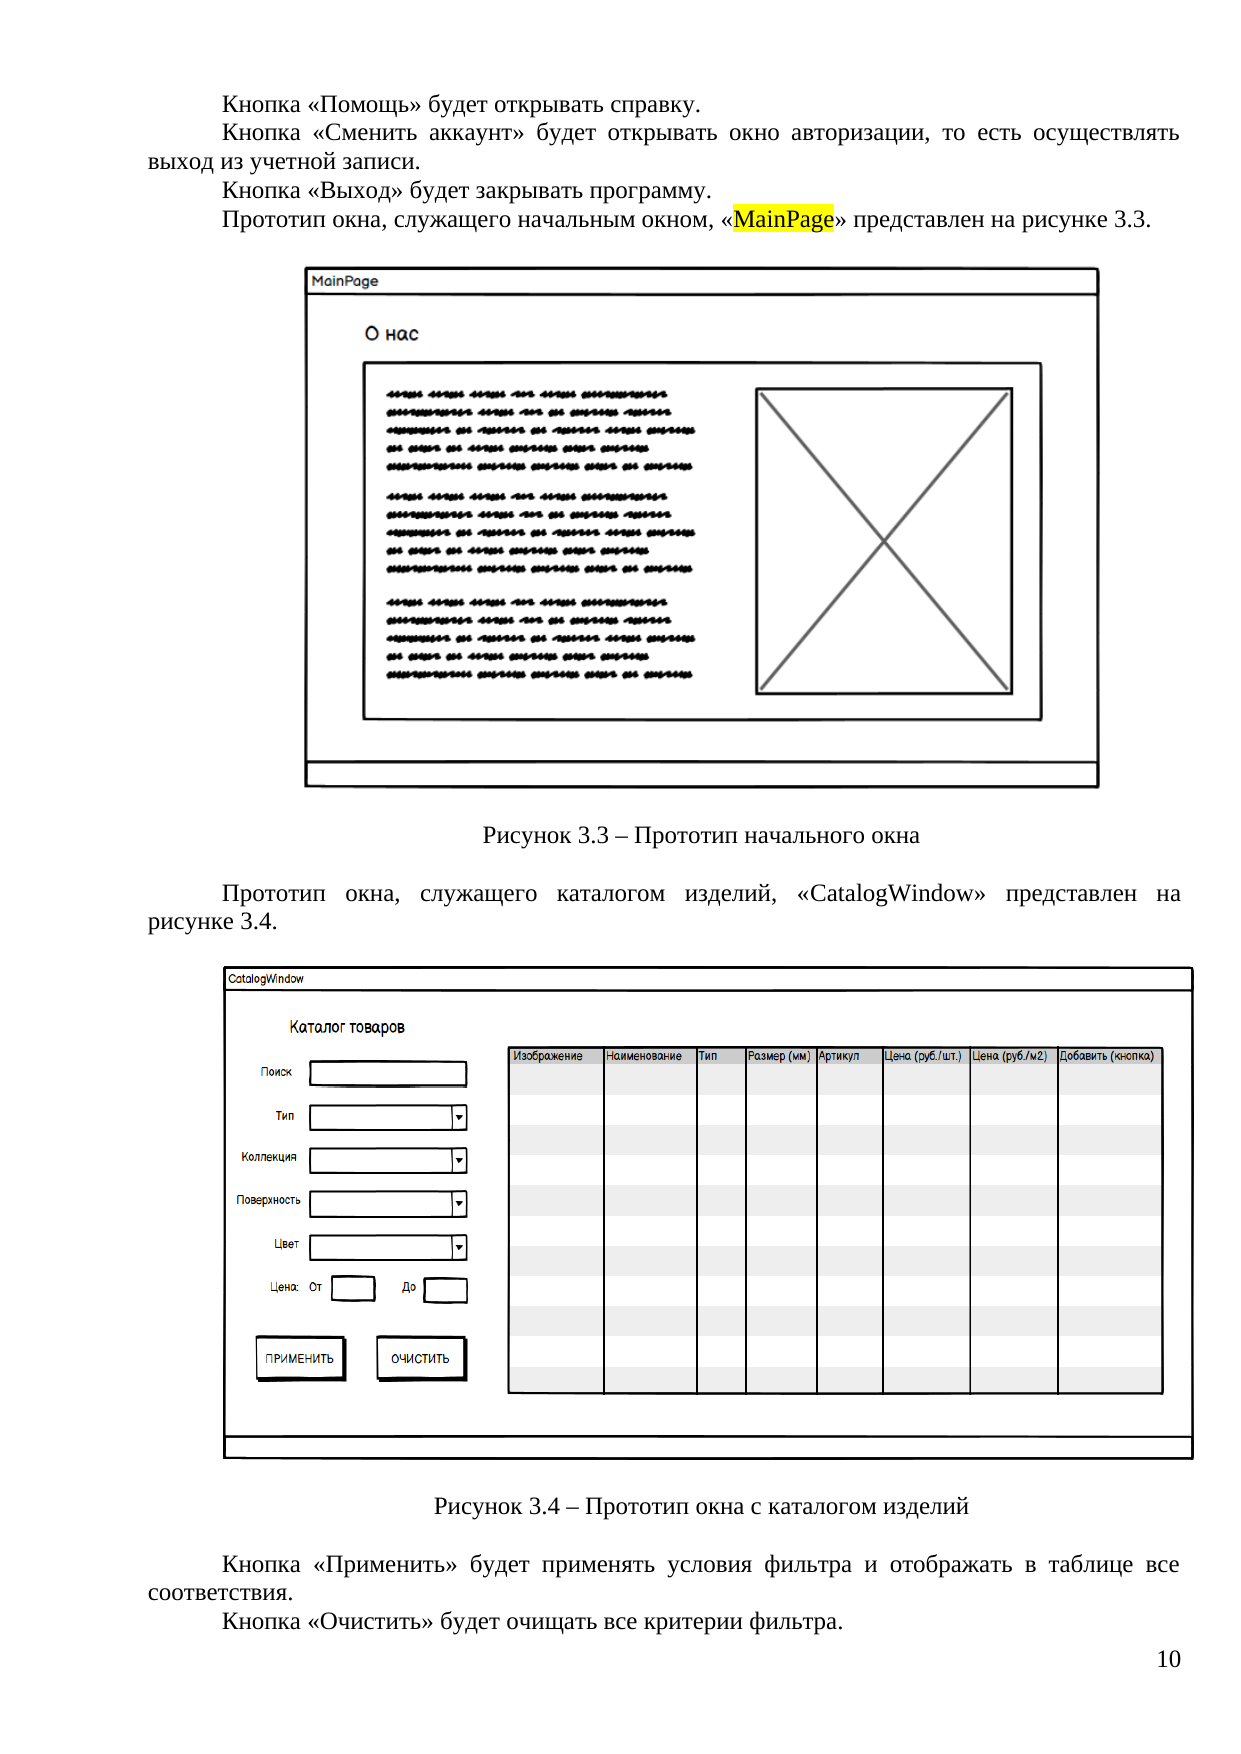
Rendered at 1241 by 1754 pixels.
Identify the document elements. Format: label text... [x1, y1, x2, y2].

text Кнопка «Выход» будет закрывать программу. [148, 175, 1181, 204]
text Кнопка «Сменить аккаунт» будет открывать окно авторизации, то есть осуществлять выход из учетной записи. [148, 117, 1181, 175]
text Рисунок 3.4 – Прототип окна с каталогом изделий [148, 1491, 1181, 1520]
picture [301, 261, 1102, 792]
text Кнопка «Очистить» будет очищать все критерии фильтра. [148, 1606, 1181, 1635]
text Прототип окна, служащего каталогом изделий, «CatalogWindow» представлен на рисунке 3.4. [148, 878, 1181, 935]
text Кнопка «Помощь» будет открывать справку. [148, 89, 1181, 117]
text Рисунок 3.3 – Прототип начального окна [148, 820, 1181, 849]
text Прототип окна, служащего начальным окном, «MainPage» представлен на рисунке 3.3. [148, 204, 733, 232]
picture [221, 963, 1196, 1463]
text Прототип окна, служащего начальным окном, «MainPage» представлен на рисунке 3.3. [834, 204, 1181, 232]
text Кнопка «Применить» будет применять условия фильтра и отображать в таблице все соответствия. [148, 1549, 1181, 1606]
